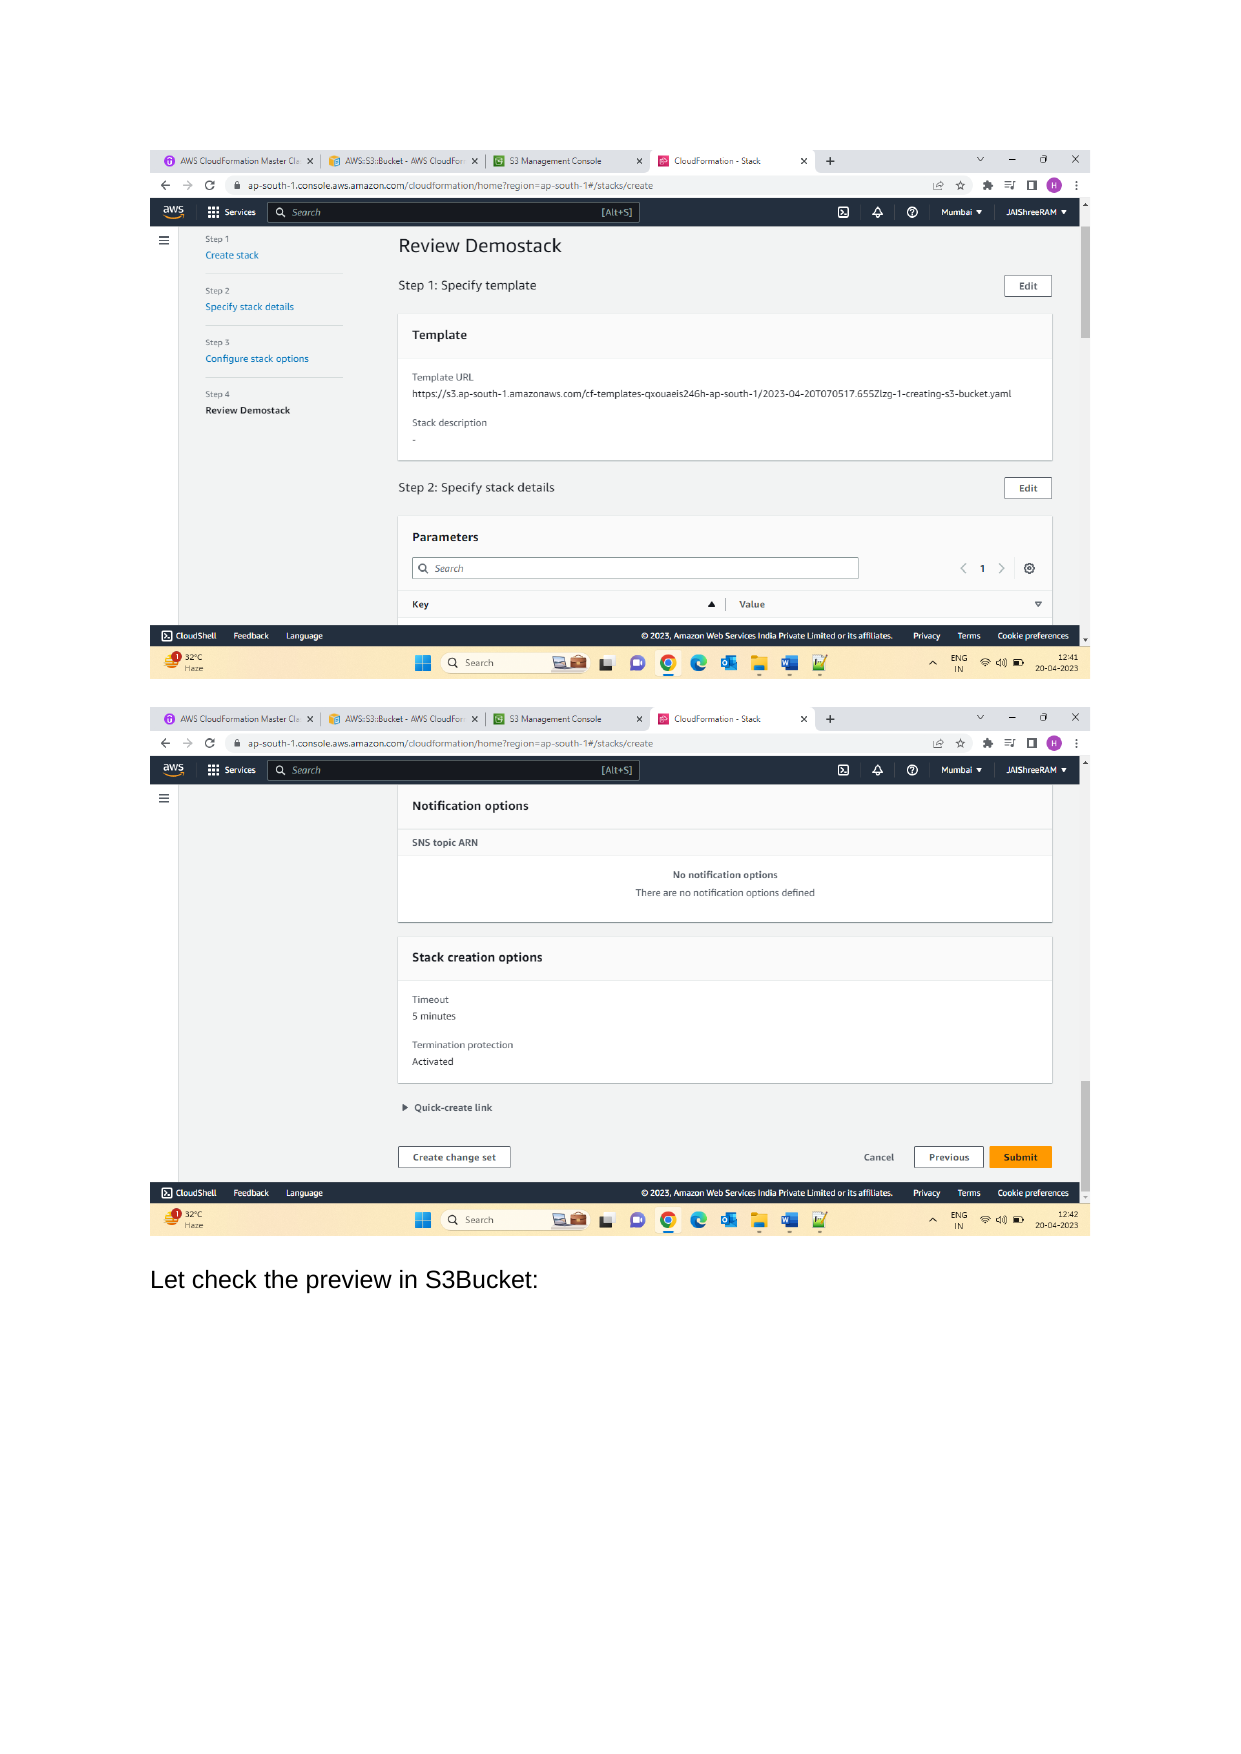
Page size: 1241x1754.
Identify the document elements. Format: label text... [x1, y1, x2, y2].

picture [150, 707, 1091, 1236]
text Let check the preview in S3Bucket: [150, 1265, 1090, 1293]
picture [150, 150, 1091, 679]
